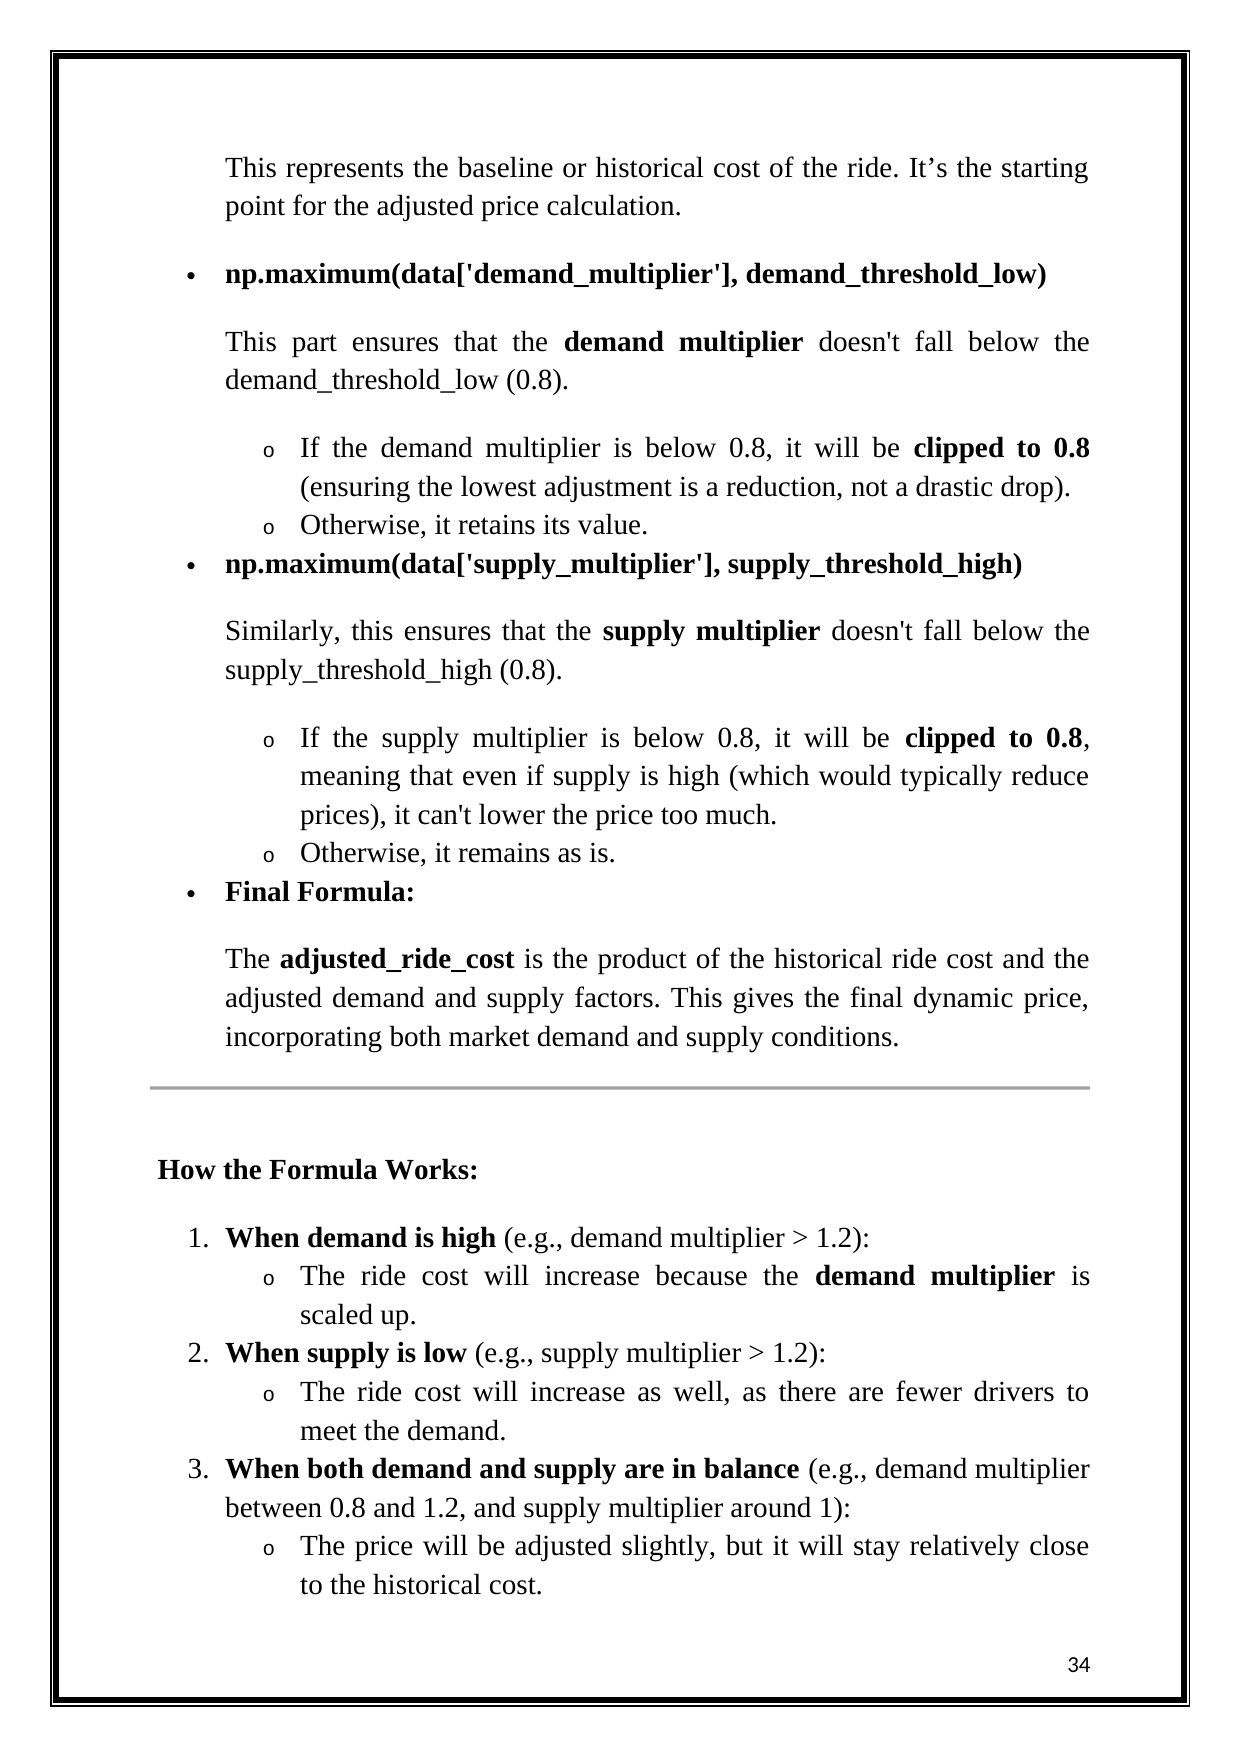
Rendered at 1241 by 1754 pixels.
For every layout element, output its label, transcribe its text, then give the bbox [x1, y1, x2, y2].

list When demand is high (e.g., demand multiplier > 1.2): [187, 1220, 1090, 1253]
text This part ensures that the demand multiplier doesn't fall below the demand_threshold_low (0.8). [225, 324, 1090, 396]
text The adjusted_ride_cost is the product of the historical ride cost and the adjusted demand and supply factors. This gives the final dynamic price, incorporating both market demand and supply conditions. [225, 942, 1090, 1052]
list The ride cost will increase because the demand multiplier is scaled up. [262, 1258, 1090, 1331]
list np.maximum(data['supply_multiplier'], supply_threshold_high) [187, 546, 1090, 579]
list When both demand and supply are in balance (e.g., demand multiplier between 0.8 and 1.2, and supply multiplier around 1): [187, 1451, 1090, 1523]
list The ride cost will increase as well, as there are fewer drivers to meet the demand. [262, 1374, 1090, 1446]
list The price will be adjusted slightly, but it will stay relatively close to the historical cost. [262, 1528, 1090, 1600]
list Otherwise, it retains its value. [262, 507, 1090, 541]
list If the demand multiplier is below 0.8, it will be clipped to 0.8 (ensuring the lowest adjustment is a reduction, not a drastic drop). [262, 430, 1090, 502]
text This represents the baseline or historical cost of the ride. It’s the starting point for the adjusted price calculation. [225, 150, 1090, 222]
list Otherwise, it remains as is. [262, 835, 1090, 869]
text Similarly, this ensures that the supply multiplier doesn't fall below the supply_threshold_high (0.8). [225, 613, 1090, 686]
list np.maximum(data['demand_multiplier'], demand_threshold_low) [187, 256, 1090, 290]
list When supply is low (e.g., supply multiplier > 1.2): [187, 1336, 1090, 1369]
list Final Formula: [187, 874, 1090, 907]
list If the supply multiplier is below 0.8, it will be clipped to 0.8, meaning that even if supply is high (which would typically reduce prices), it can't lower the price too much. [262, 720, 1090, 830]
text How the Formula Works: [150, 1152, 1090, 1186]
